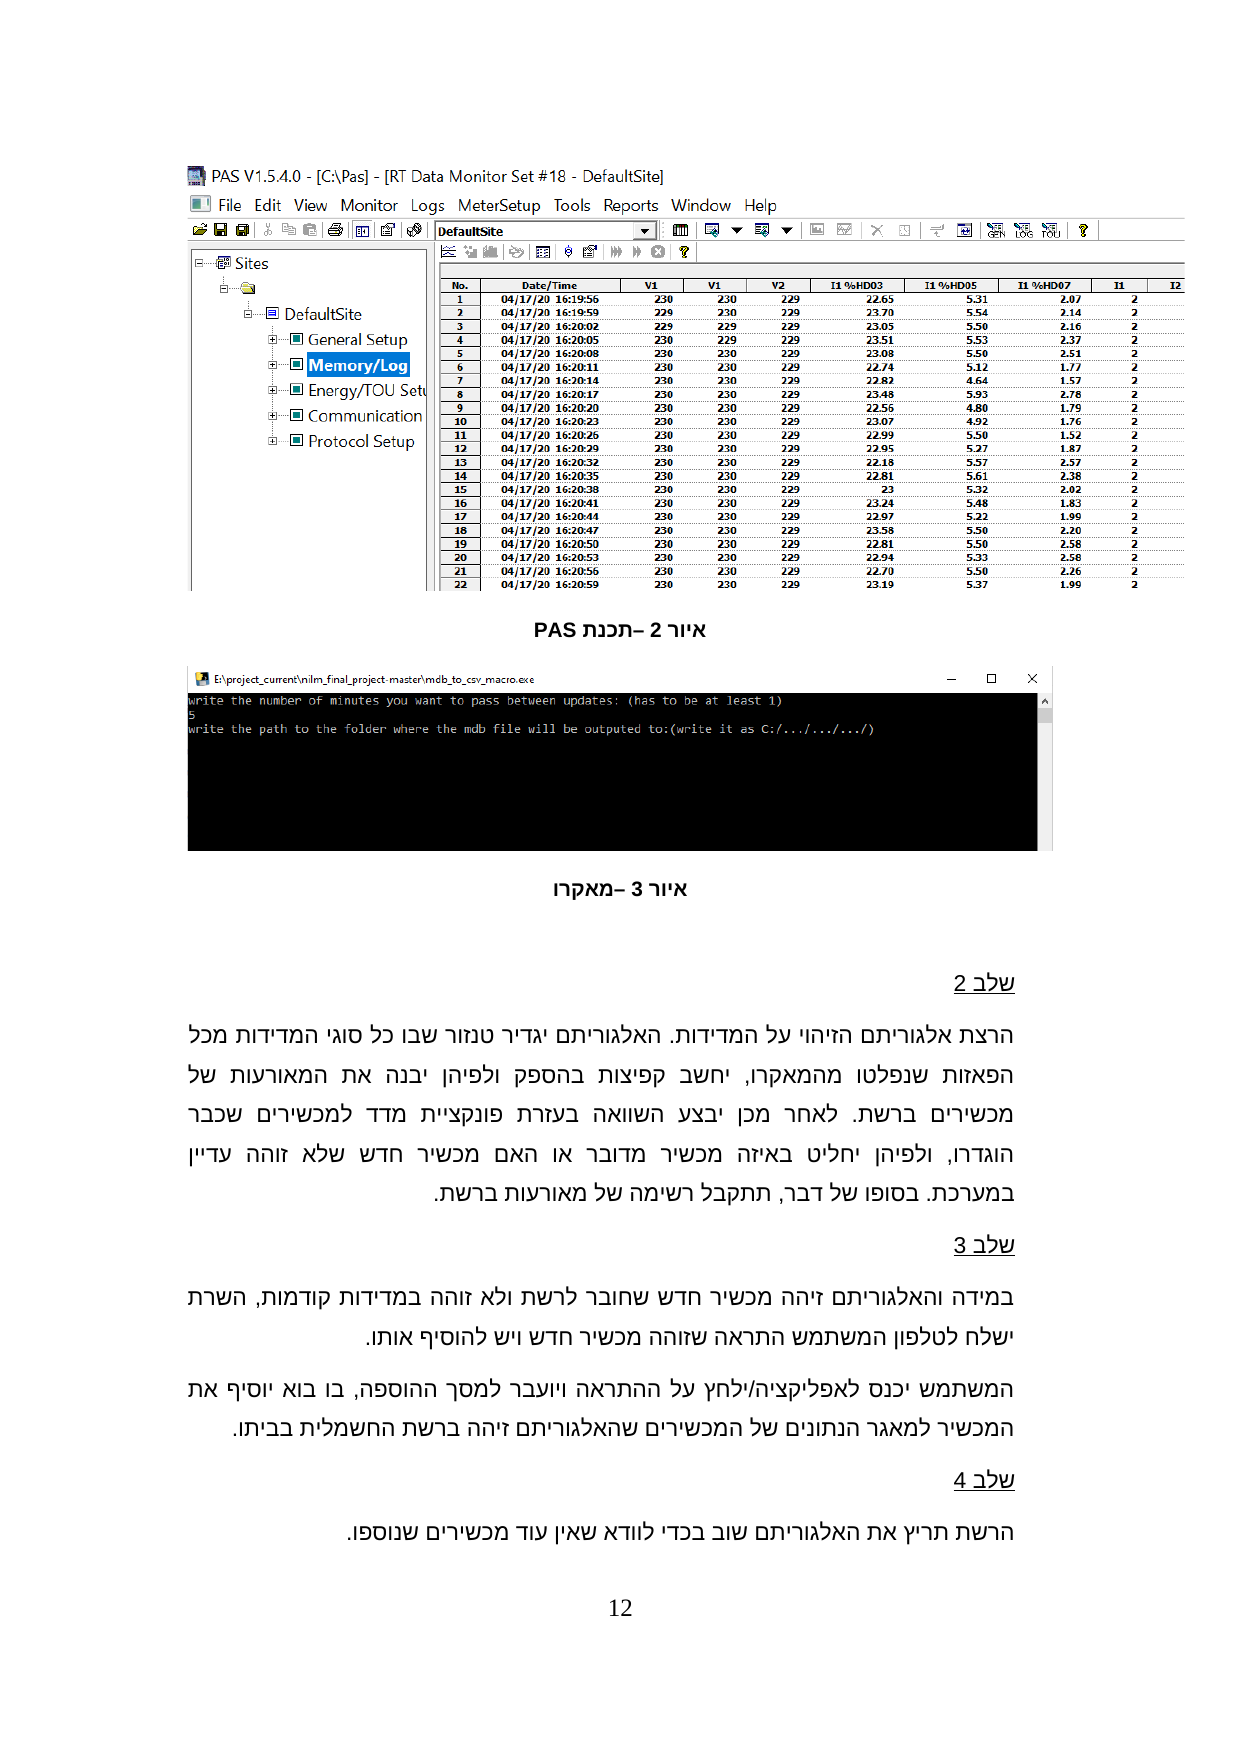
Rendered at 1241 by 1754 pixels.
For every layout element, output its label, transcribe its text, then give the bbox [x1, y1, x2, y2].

text שלב 3 [187, 1232, 1015, 1259]
text המשתמש יכנס לאפליקציה/ילחץ על ההתראה ויועבר למסך ההוספה, בו בוא יוסיף את המכשיר למאגר הנתונים של המכשירים שהאלגוריתם זיהה ברשת החשמלית בביתו. [187, 1376, 1015, 1442]
picture [187, 666, 1053, 851]
text הרצת אלגוריתם הזיהוי על המדידות. האלגוריתם יגדיר טנזור שבו כל סוגי המדידות מכל הפאזות שנפלטו מהמאקרו, יחשב קפיצות בהספק ולפיהן יבנה את המאורעות של מכשירים ברשת. לאחר מכן יבצע השוואה בעזרת פונקציית מדד למכשירים שכבר הוגדרו, ולפיהן יחליט באיזה מכשיר מדובר או האם מכשיר חדש שלא זוהה עדיין במערכת. בסופו של דבר, תתקבל רשימה של מאורעות ברשת. [187, 1022, 1015, 1207]
text איור 2 –תכנת PAS [187, 617, 1053, 641]
text הרשת תריץ את האלגוריתם שוב בכדי לוודא שאין עוד מכשירים שנוספו. [187, 1519, 1015, 1546]
text במידה והאלגוריתם זיהה מכשיר חדש שחובר לרשת ולא זוהה במדידות קודמות, השרת ישלח לטלפון המשתמש התראה שזוהה מכשיר חדש ויש להוסיף אותו. [187, 1284, 1015, 1350]
text איור 3 –מאקרו [187, 877, 1053, 901]
text שלב 4 [187, 1467, 1015, 1493]
picture [187, 160, 1185, 591]
text שלב 2 [187, 970, 1015, 997]
